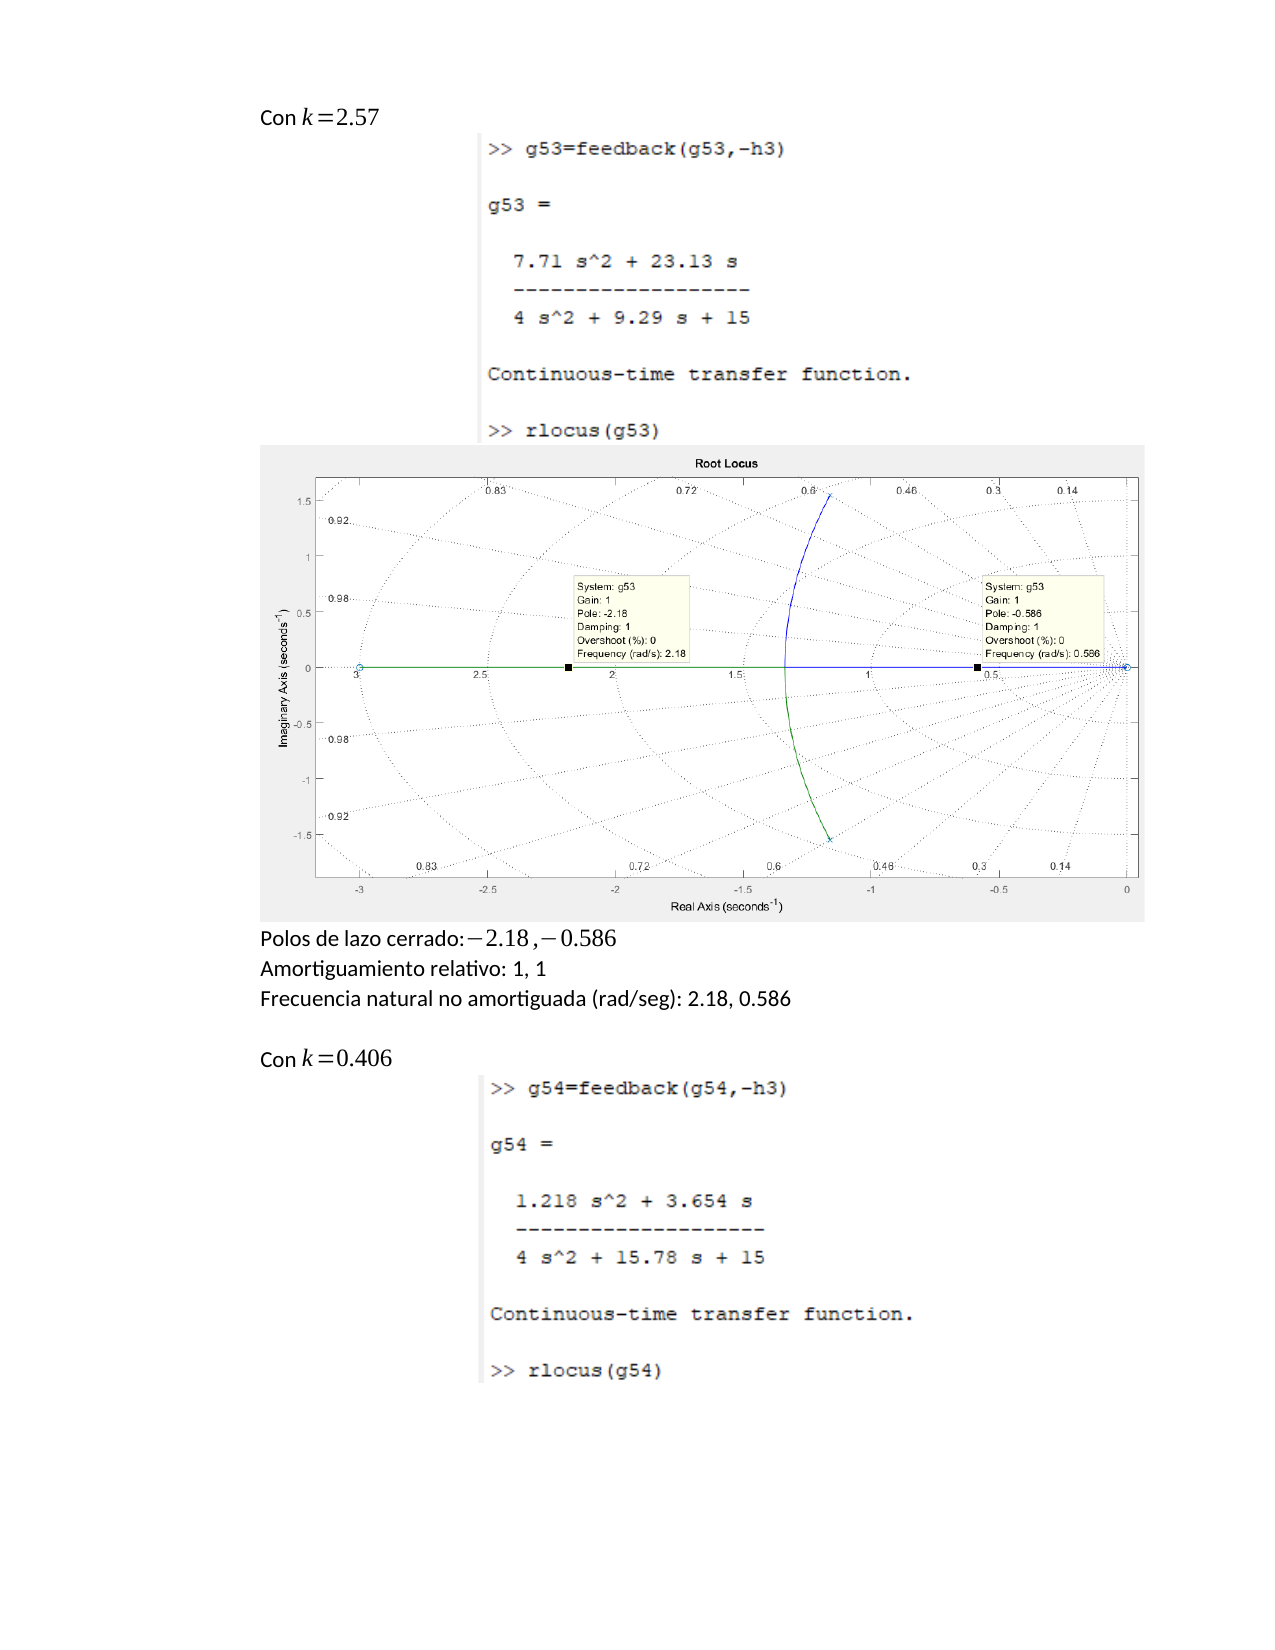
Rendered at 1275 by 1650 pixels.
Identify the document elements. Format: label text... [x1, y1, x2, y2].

list Frecuencia natural no amortiguada (rad/seg): 2.18, 0.586 [260, 984, 1137, 1012]
list Con [260, 103, 1137, 131]
list Amortiguamiento relativo: 1, 1 [260, 954, 1137, 982]
picture [477, 133, 920, 443]
picture [260, 445, 1145, 922]
list Polos de lazo cerrado: [260, 924, 1137, 952]
list Con [260, 1045, 1137, 1073]
picture [478, 1075, 919, 1383]
